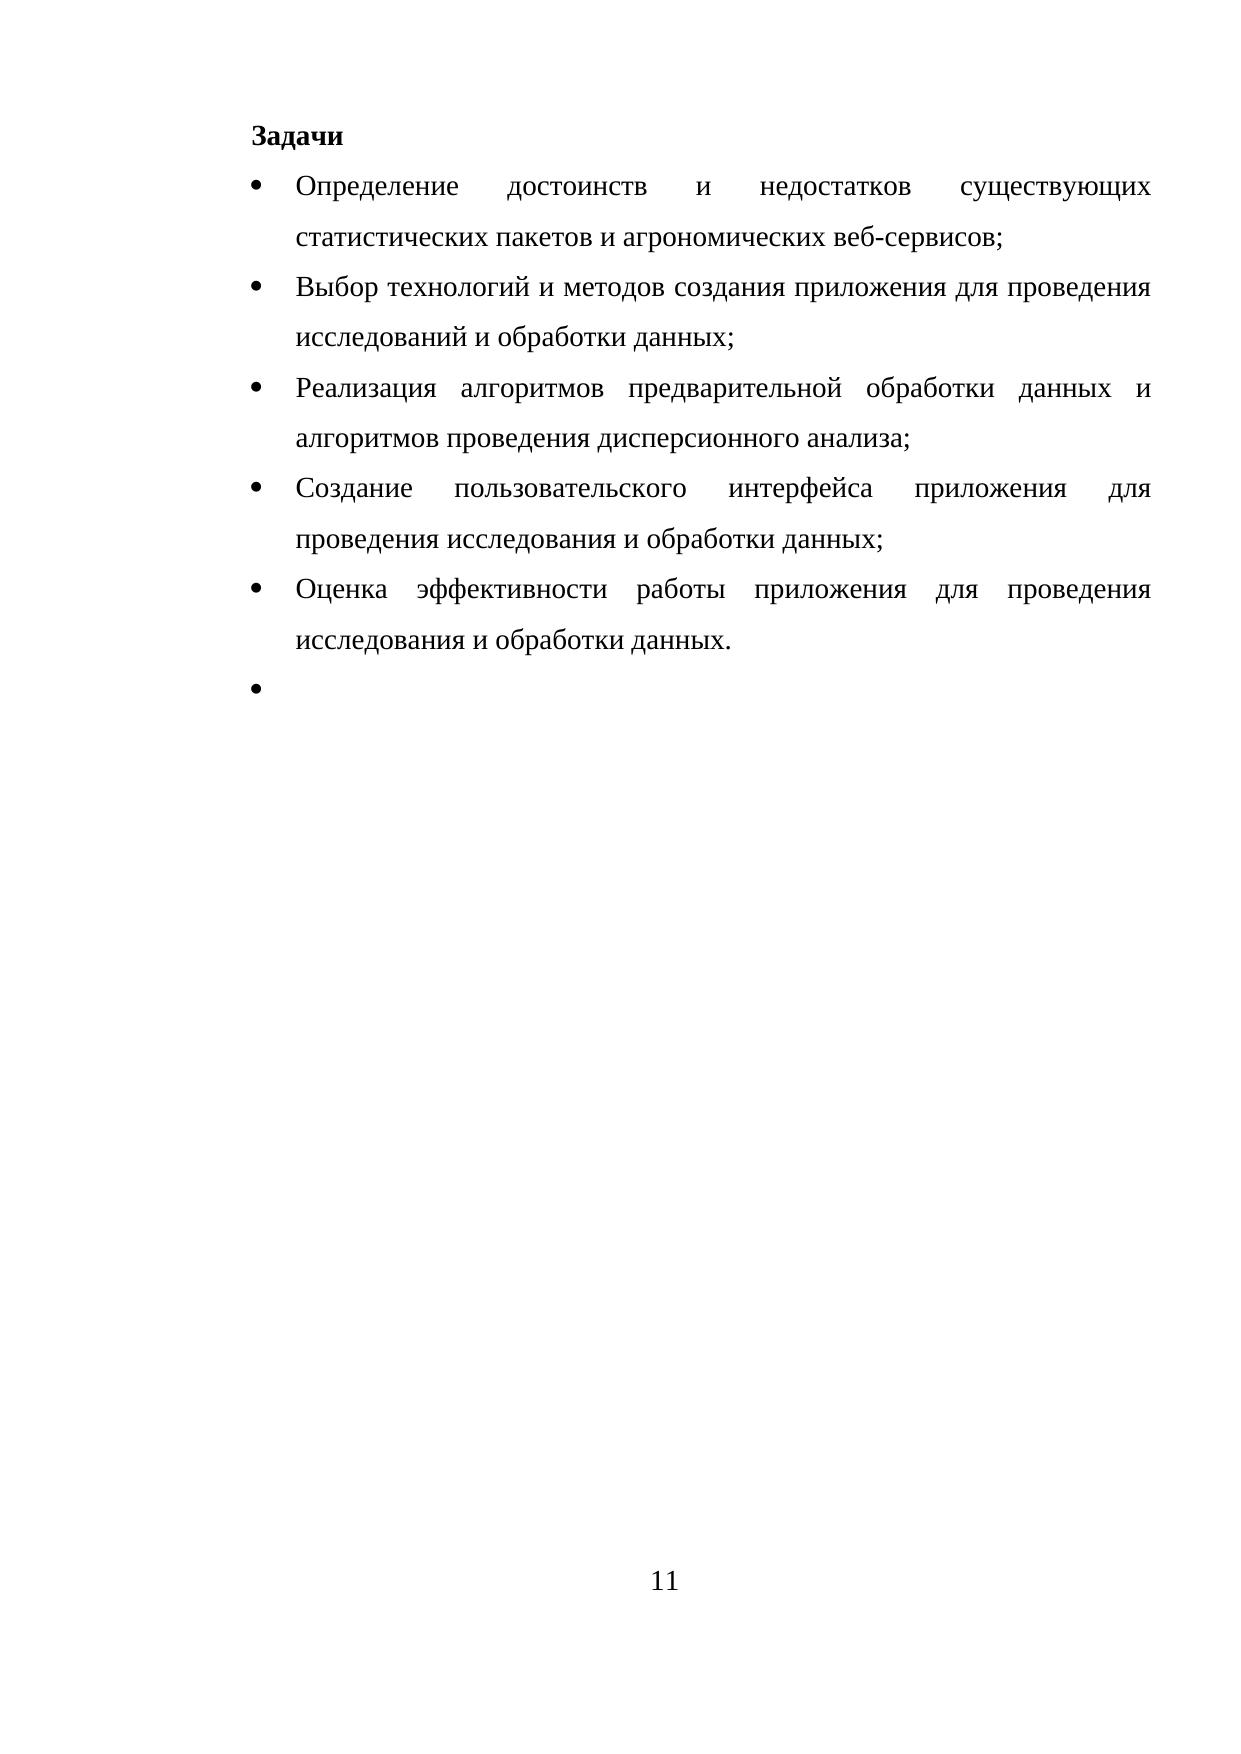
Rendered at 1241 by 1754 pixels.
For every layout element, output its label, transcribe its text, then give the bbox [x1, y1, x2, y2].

list Создание пользовательского интерфейса приложения для проведения исследования и обработки данных; [251, 471, 1152, 554]
list Реализация алгоритмов предварительной обработки данных и алгоритмов проведения дисперсионного анализа; [251, 370, 1152, 454]
list Оценка эффективности работы приложения для проведения исследования и обработки данных. [251, 571, 1152, 655]
subtitle Задачи [177, 118, 1152, 152]
list Выбор технологий и методов создания приложения для проведения исследований и обработки данных; [251, 269, 1152, 353]
list Определение достоинств и недостатков существующих статистических пакетов и агрономических веб-сервисов; [251, 168, 1152, 252]
